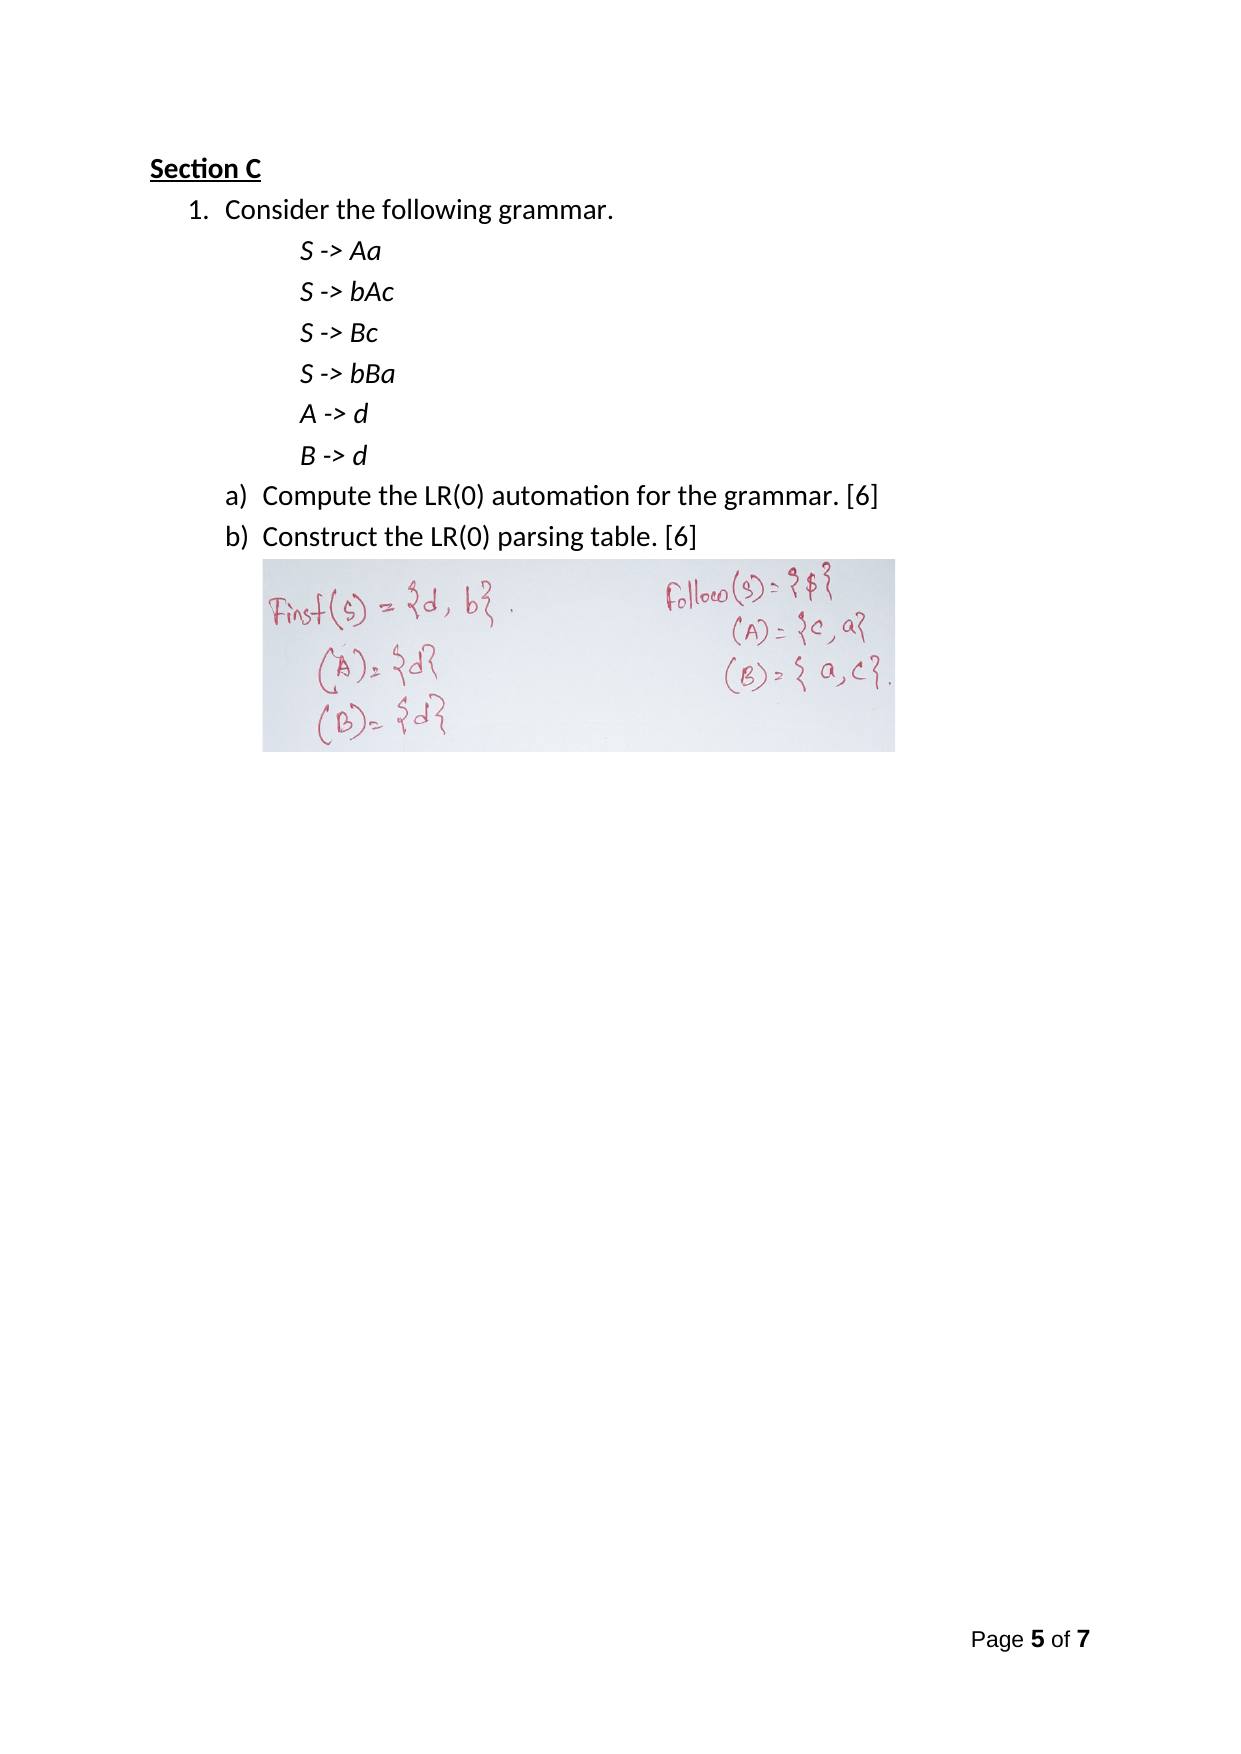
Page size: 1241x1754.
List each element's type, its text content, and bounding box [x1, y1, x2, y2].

list S -> bAc [300, 273, 1090, 308]
list B -> d [300, 437, 1090, 472]
picture [262, 559, 896, 752]
list A -> d [300, 396, 1090, 431]
list Consider the following grammar. [187, 191, 1090, 227]
list S -> Bc [300, 314, 1090, 349]
list S -> bBa [300, 355, 1090, 390]
list Construct the LR(0) parsing table. [6] [225, 518, 1090, 554]
text Section C [150, 150, 1090, 186]
list S -> Aa [300, 232, 1090, 267]
list Compute the LR(0) automation for the grammar. [6] [225, 477, 1090, 513]
